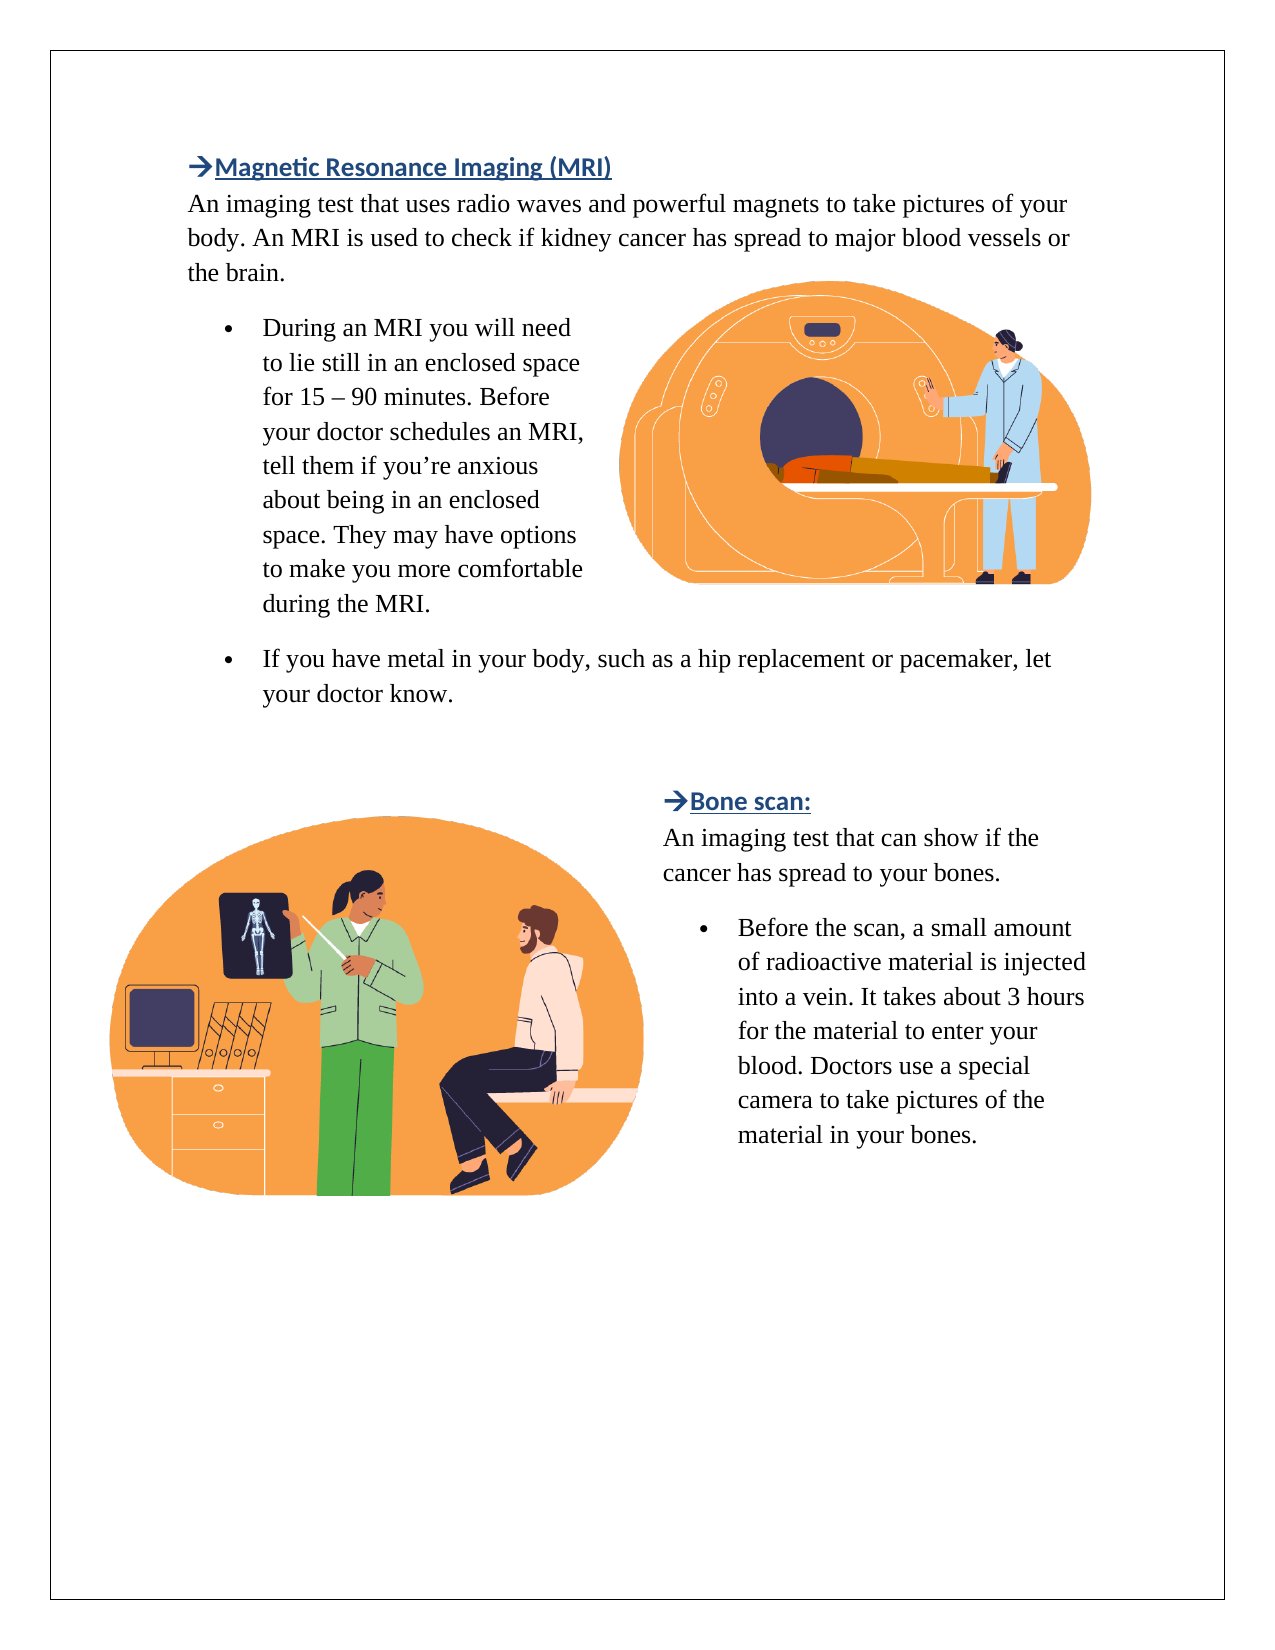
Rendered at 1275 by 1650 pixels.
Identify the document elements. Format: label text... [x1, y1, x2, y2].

text An imaging test that uses radio waves and powerful magnets to take pictures of your body. An MRI is used to check if kidney cancer has spread to major blood vessels or the brain. [187, 188, 1088, 287]
list If you have metal in your body, such as a hip replacement or pacemaker, let your doctor know. [225, 643, 1088, 708]
list Before the scan, a small amount of radioactive material is injected into a vein. It takes about 3 hours for the material to enter your blood. Doctors use a special camera to take pictures of the material in your bones. [644, 912, 1088, 1149]
text An imaging test that can show if the cancer has spread to your bones. [644, 822, 1088, 887]
picture [615, 273, 1098, 589]
subtitle Bone scan: [187, 784, 1088, 817]
subtitle Magnetic Resonance Imaging (MRI) [187, 150, 1088, 183]
picture [101, 811, 644, 1199]
